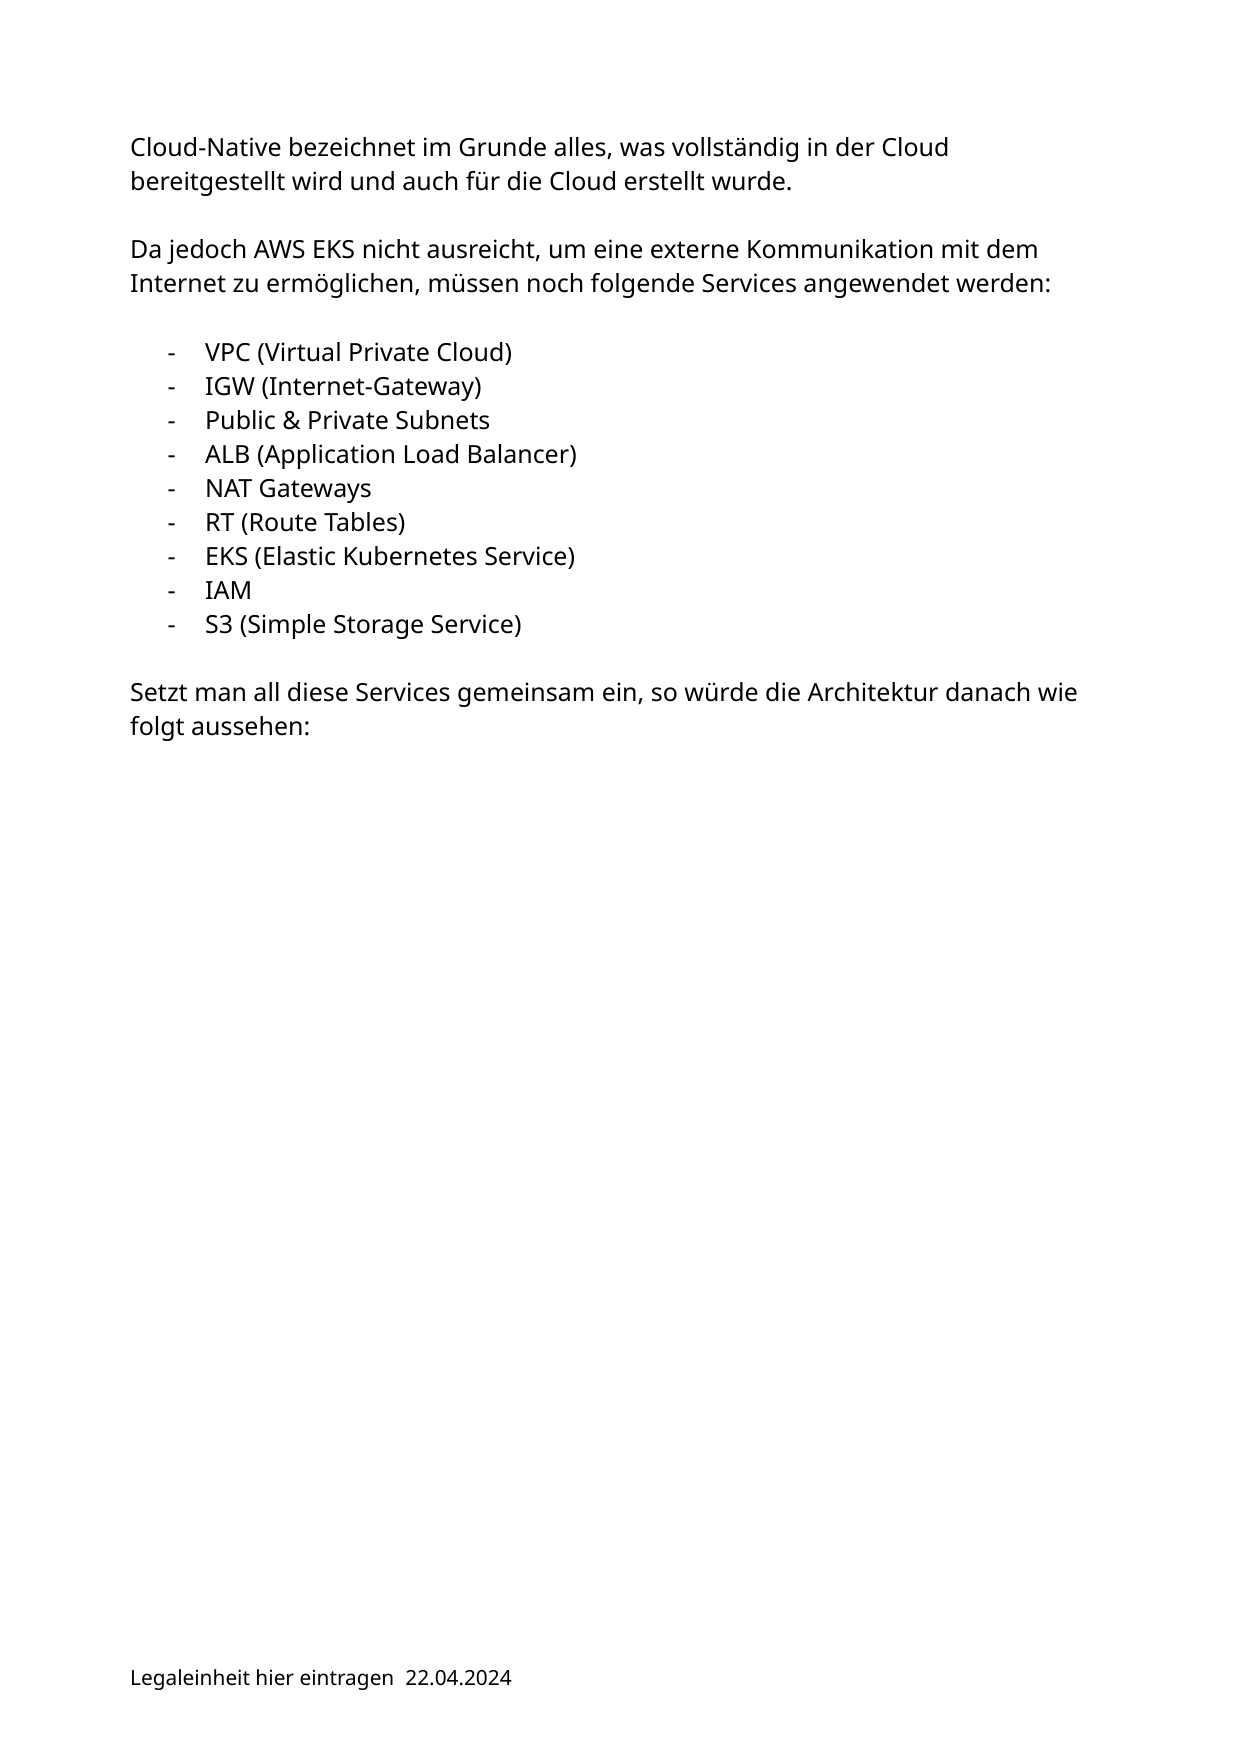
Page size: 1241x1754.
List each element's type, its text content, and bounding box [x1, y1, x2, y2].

list ALB (Application Load Balancer) [167, 436, 1110, 471]
list IGW (Internet-Gateway) [167, 368, 1110, 402]
list NAT Gateways [167, 471, 1110, 504]
list IAM [167, 573, 1110, 607]
list EKS (Elastic Kubernetes Service) [167, 539, 1110, 573]
text Da jedoch AWS EKS nicht ausreicht, um eine externe Kommunikation mit dem Internet zu ermöglichen, müssen noch folgende Services angewendet werden: [130, 232, 1110, 300]
list Public & Private Subnets [167, 402, 1110, 436]
text Setzt man all diese Services gemeinsam ein, so würde die Architektur danach wie folgt aussehen: [130, 675, 1110, 743]
list S3 (Simple Storage Service) [167, 607, 1110, 641]
list RT (Route Tables) [167, 504, 1110, 539]
list VPC (Virtual Private Cloud) [167, 334, 1110, 368]
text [130, 130, 1110, 198]
